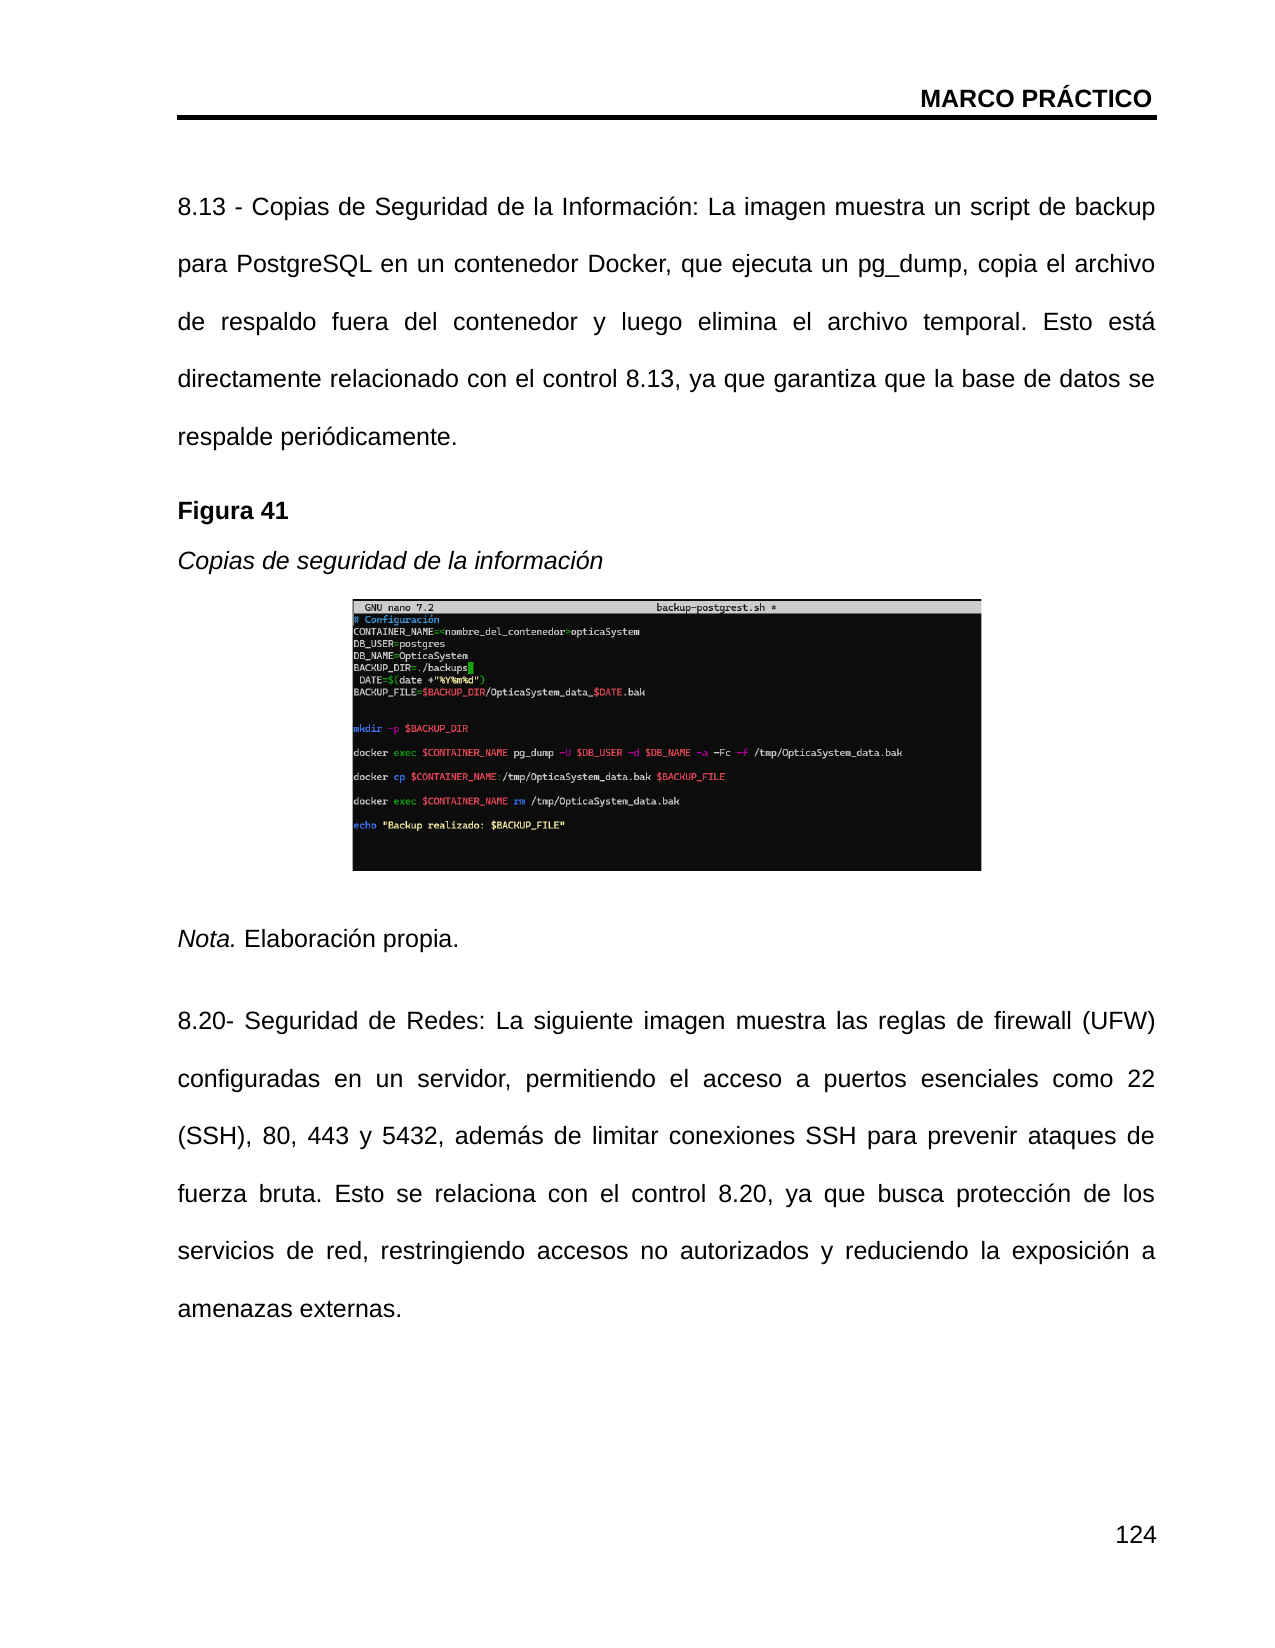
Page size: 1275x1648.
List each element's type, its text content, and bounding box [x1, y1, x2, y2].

picture [352, 599, 982, 871]
text Nota. Elaboración propia. [177, 924, 1157, 953]
text Copias de seguridad de la información [177, 546, 1157, 574]
text 8.13 - Copias de Seguridad de la Información: La imagen muestra un script de backup para PostgreSQL en un contenedor Docker, que ejecuta un pg_dump, copia el archivo de respaldo fuera del contenedor y luego elimina el archivo temporal. Esto está directamente relacionado con el control 8.13, ya que garantiza que la base de datos se respalde periódicamente. [177, 192, 1157, 451]
text 8.20- Seguridad de Redes: La siguiente imagen muestra las reglas de firewall (UFW) configuradas en un servidor, permitiendo el acceso a puertos esenciales como 22 (SSH), 80, 443 y 5432, además de limitar conexiones SSH para prevenir ataques de fuerza bruta. Esto se relaciona con el control 8.20, ya que busca protección de los servicios de red, restringiendo accesos no autorizados y reduciendo la exposición a amenazas externas. [177, 1006, 1157, 1323]
